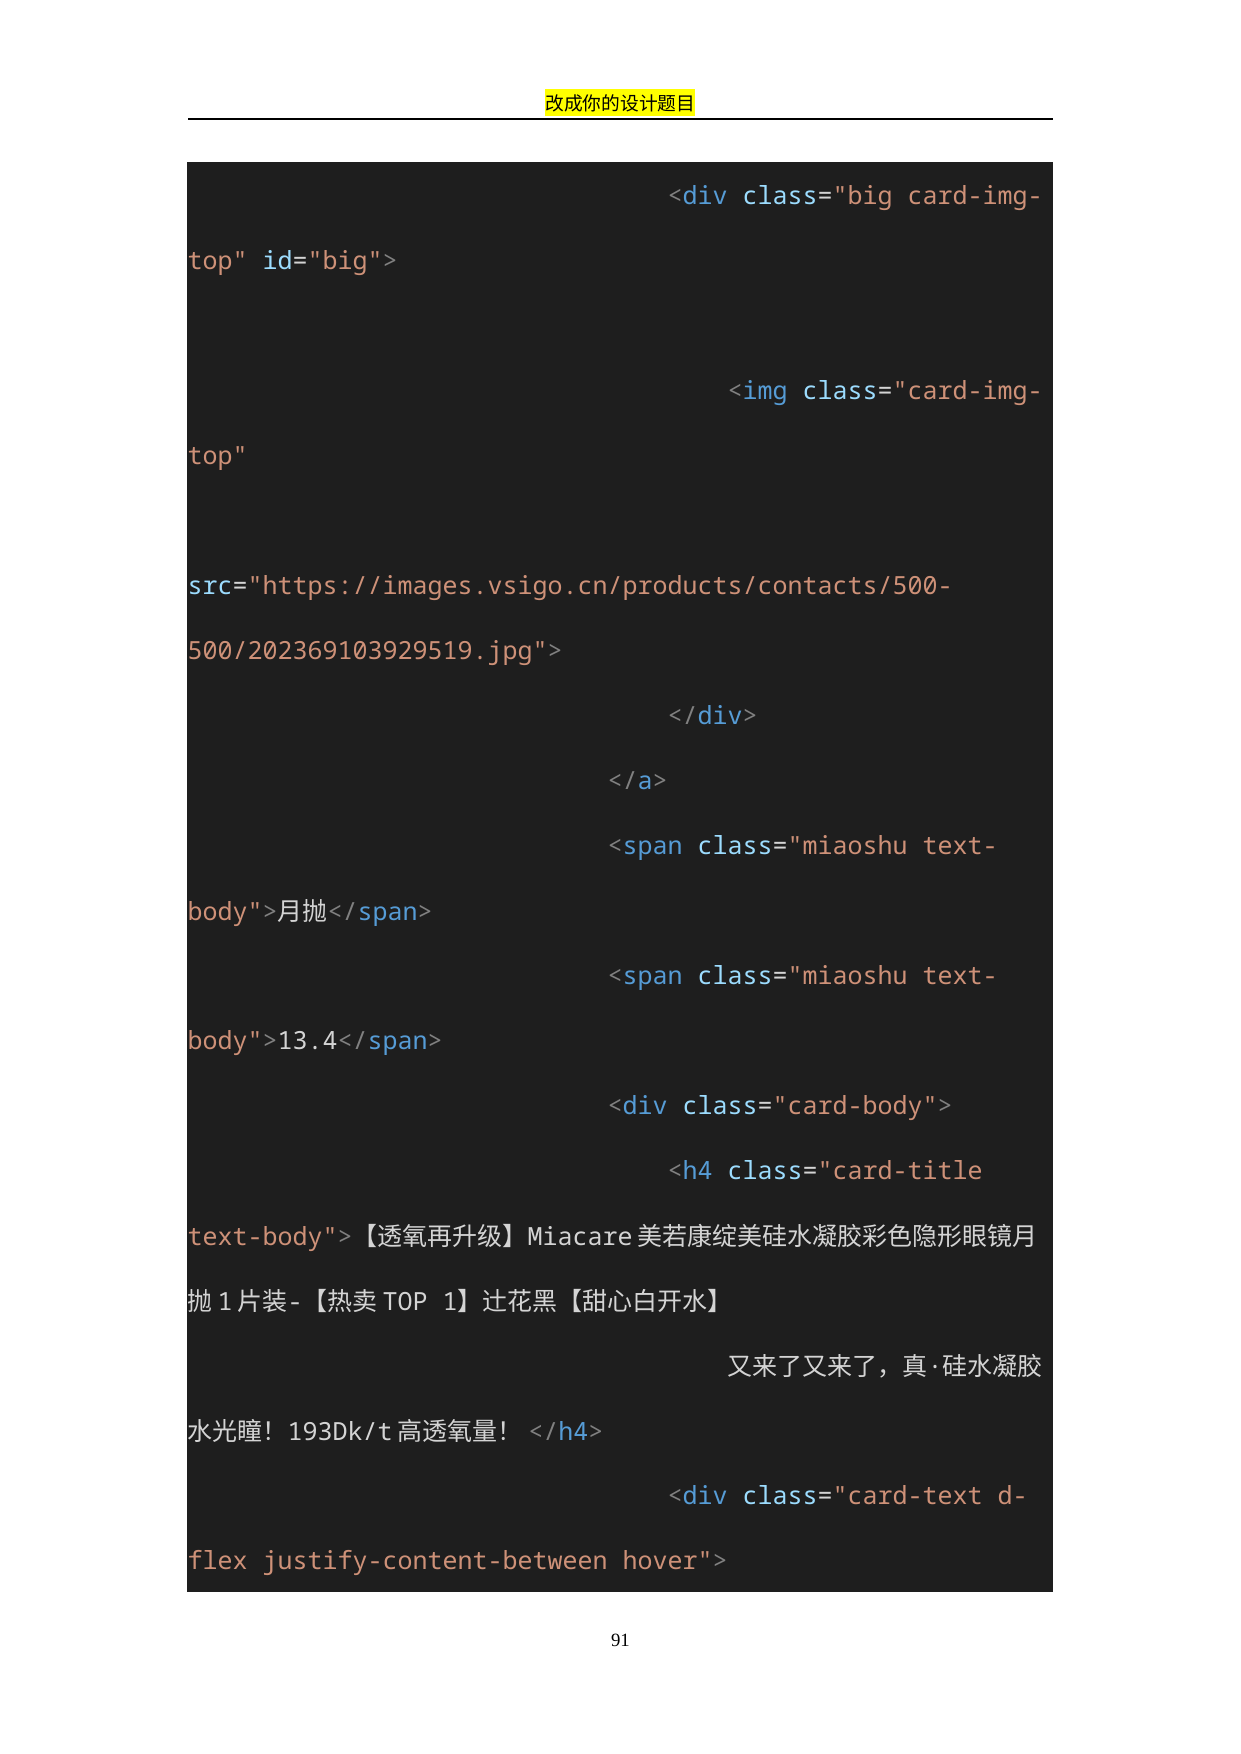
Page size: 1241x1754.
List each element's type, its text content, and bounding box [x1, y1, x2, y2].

text <div class="big card-img-top" id="big"> [187, 162, 1053, 292]
text <div class="card-body"> [187, 1072, 1053, 1137]
text <img class="card-img-top" [187, 357, 1053, 487]
text src="https://images.vsigo.cn/products/contacts/500-500/202369103929519.jpg"> [187, 487, 1053, 682]
text <h4 class="card-title text-body">【透氧再升级】Miacare美若康绽美硅水凝胶彩色隐形眼镜月抛1片装-【热卖TOP 1】辻花黑【甜心白开水】 [187, 1137, 1053, 1332]
text 又来了又来了，真·硅水凝胶水光瞳！193Dk/t高透氧量！ </h4> [187, 1332, 1053, 1462]
text <div class="card-text d-flex justify-content-between hover"> [187, 1462, 1053, 1592]
text </div> [187, 682, 1053, 747]
text <span class="miaoshu text-body">13.4</span> [187, 942, 1053, 1072]
text <span class="miaoshu text-body">月抛</span> [187, 812, 1053, 942]
text </a> [187, 747, 1053, 812]
